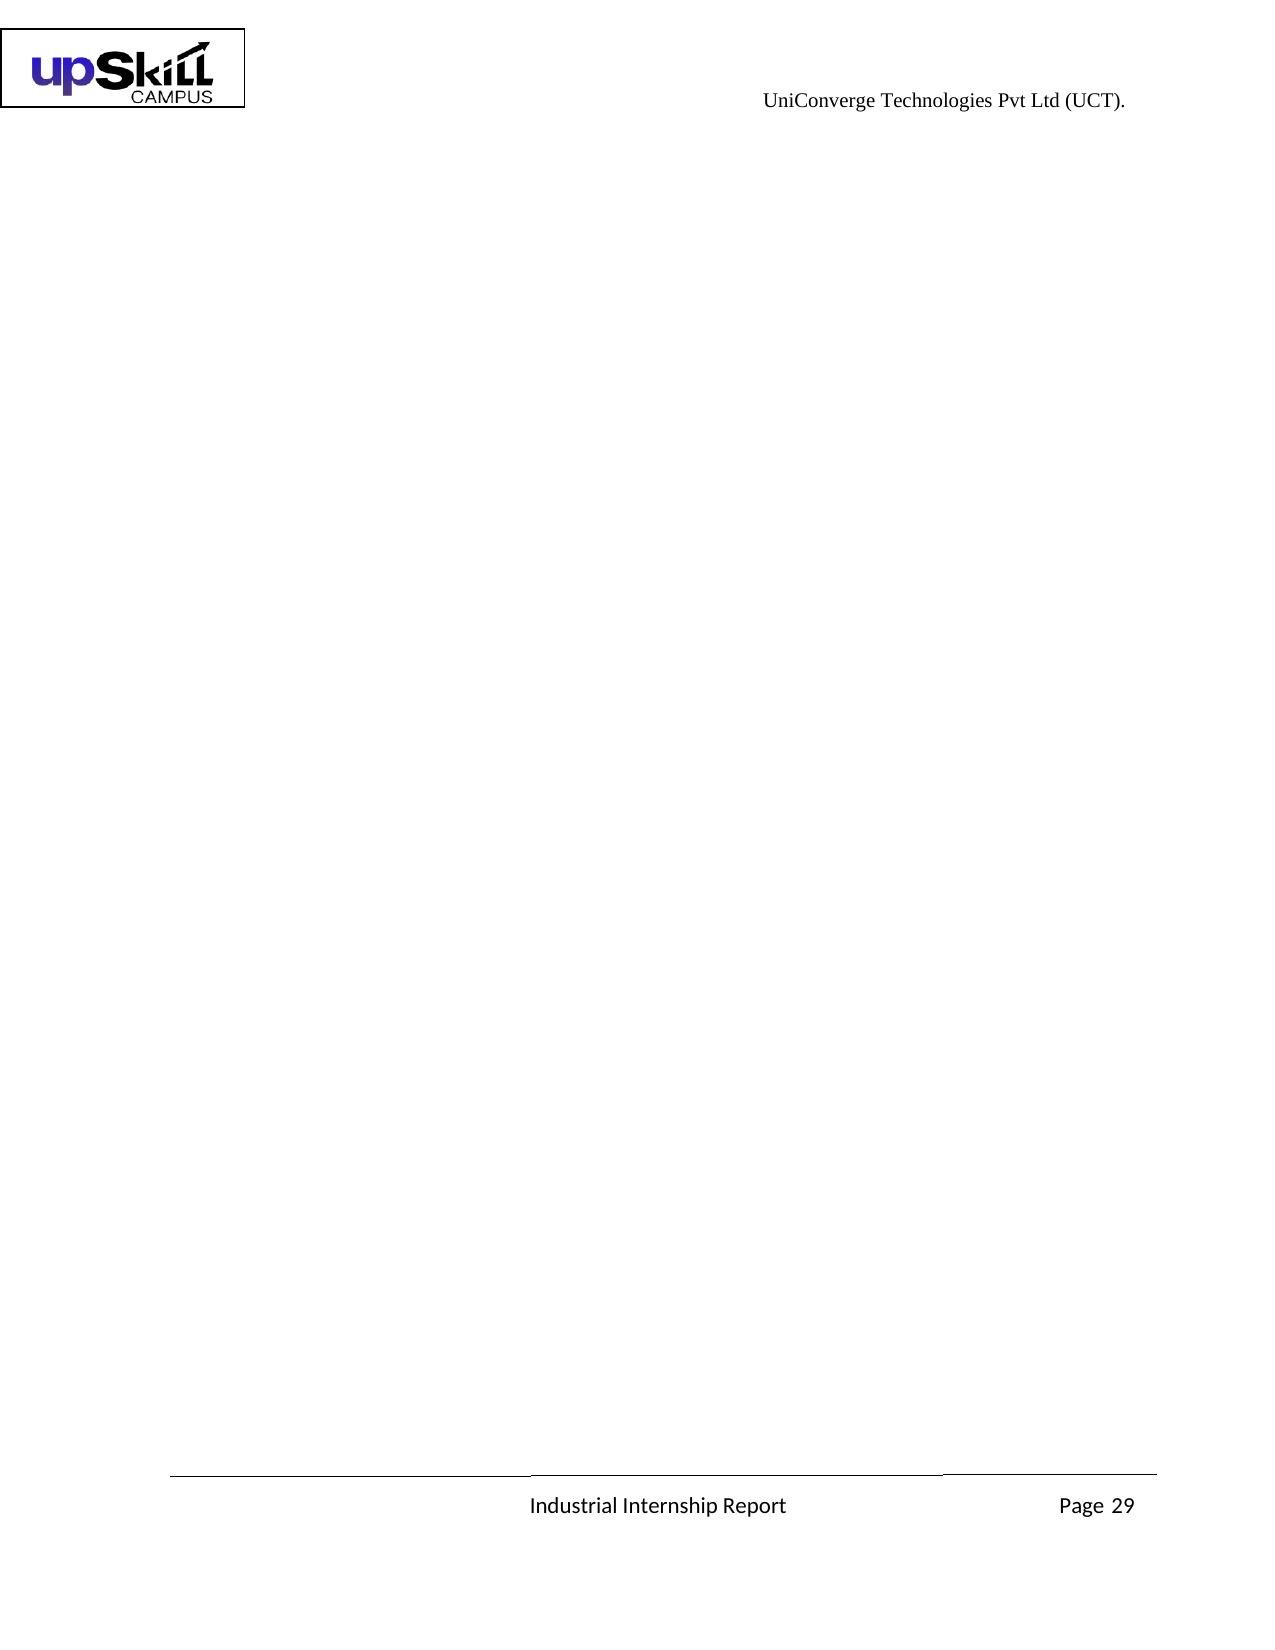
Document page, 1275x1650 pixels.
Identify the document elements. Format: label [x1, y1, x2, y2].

picture [2, 30, 244, 106]
